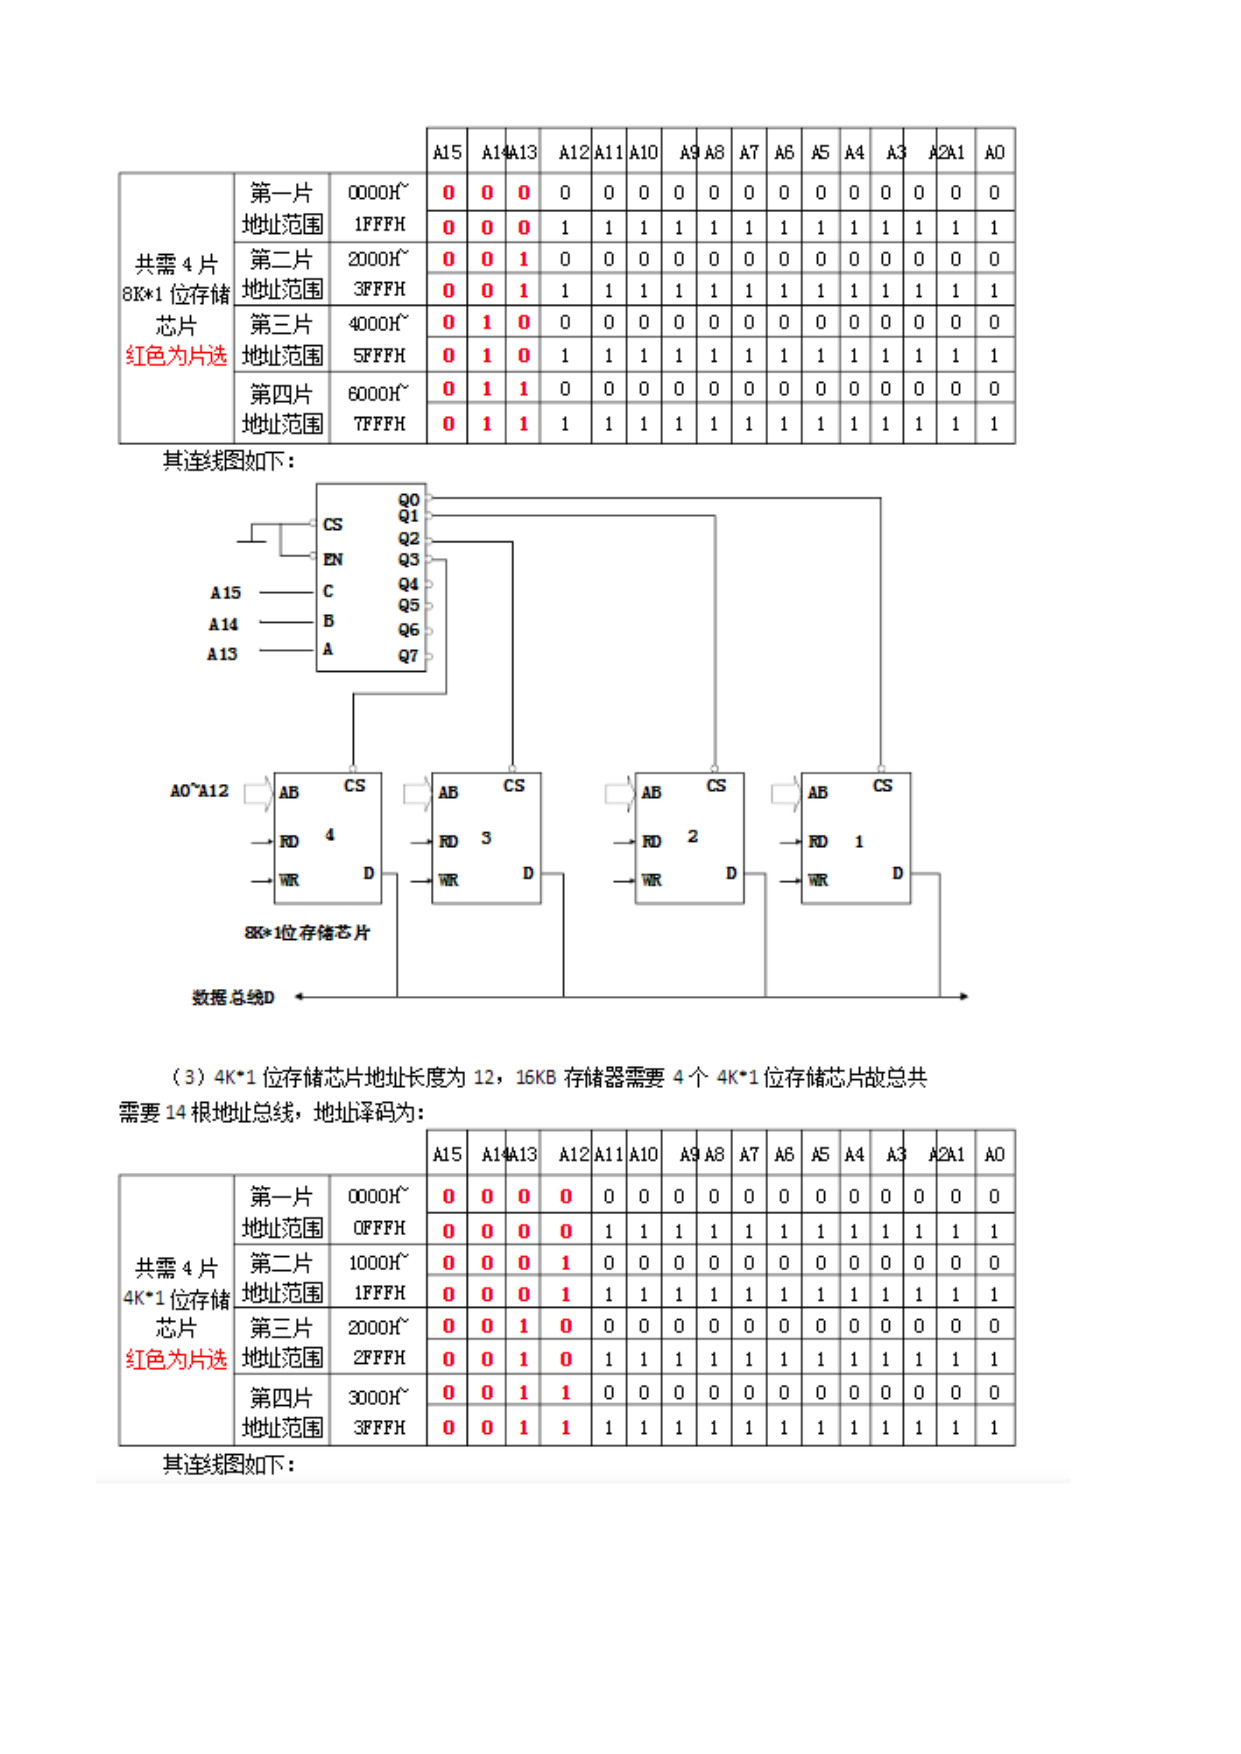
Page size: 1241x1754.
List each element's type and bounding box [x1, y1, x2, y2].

picture [95, 89, 1071, 1485]
